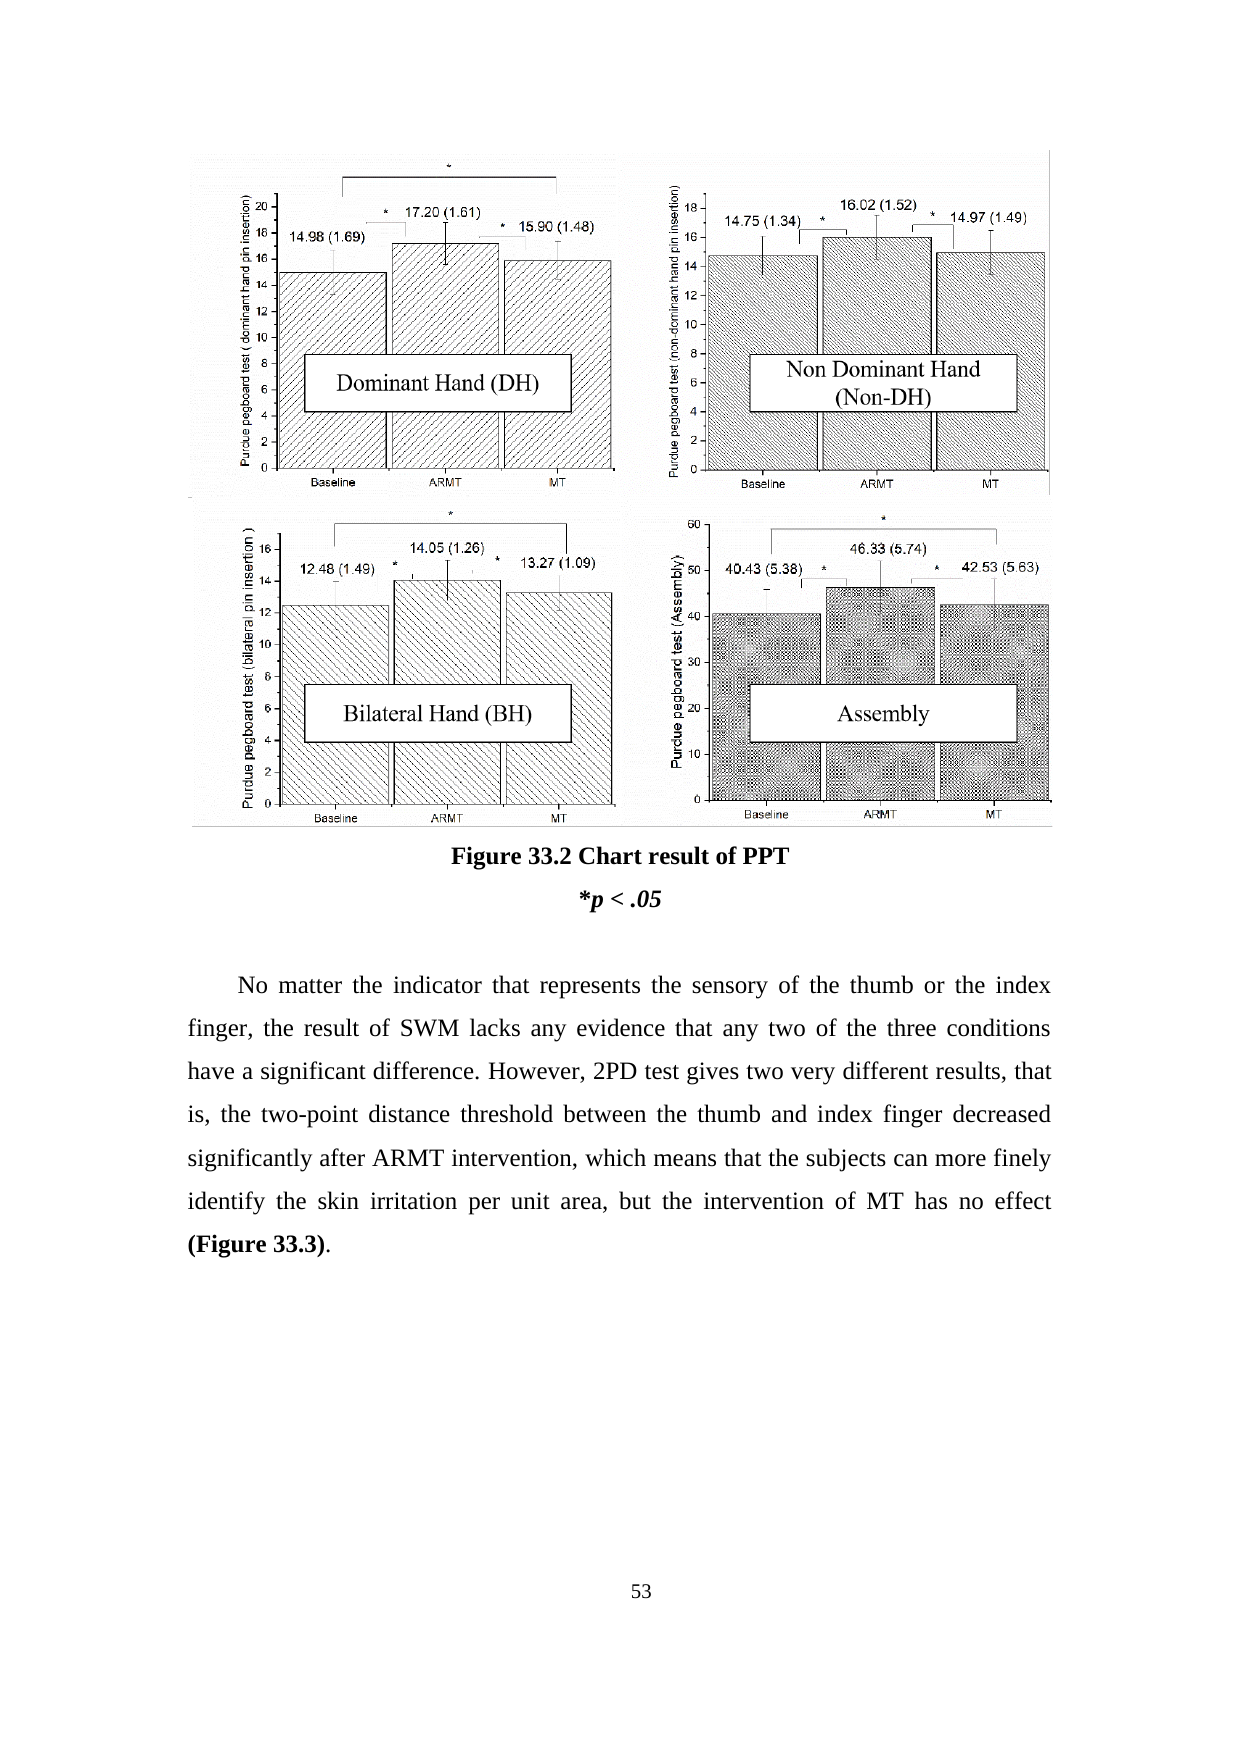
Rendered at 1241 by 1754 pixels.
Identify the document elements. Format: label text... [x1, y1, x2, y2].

text *p < .05 [187, 884, 1053, 913]
text Figure 33.2 Chart result of PPT [187, 841, 1053, 869]
picture [188, 150, 1053, 827]
text No matter the indicator that represents the sensory of the thumb or the index finger, the result of SWM lacks any evidence that any two of the three conditions have a significant difference. However, 2PD test gives two very different results, that is, the two-point distance threshold between the thumb and index finger decreased significantly after ARMT intervention, which means that the subjects can more finely identify the skin irritation per unit area, but the intervention of MT has no effect (Figure 33.3). [187, 970, 1053, 1258]
